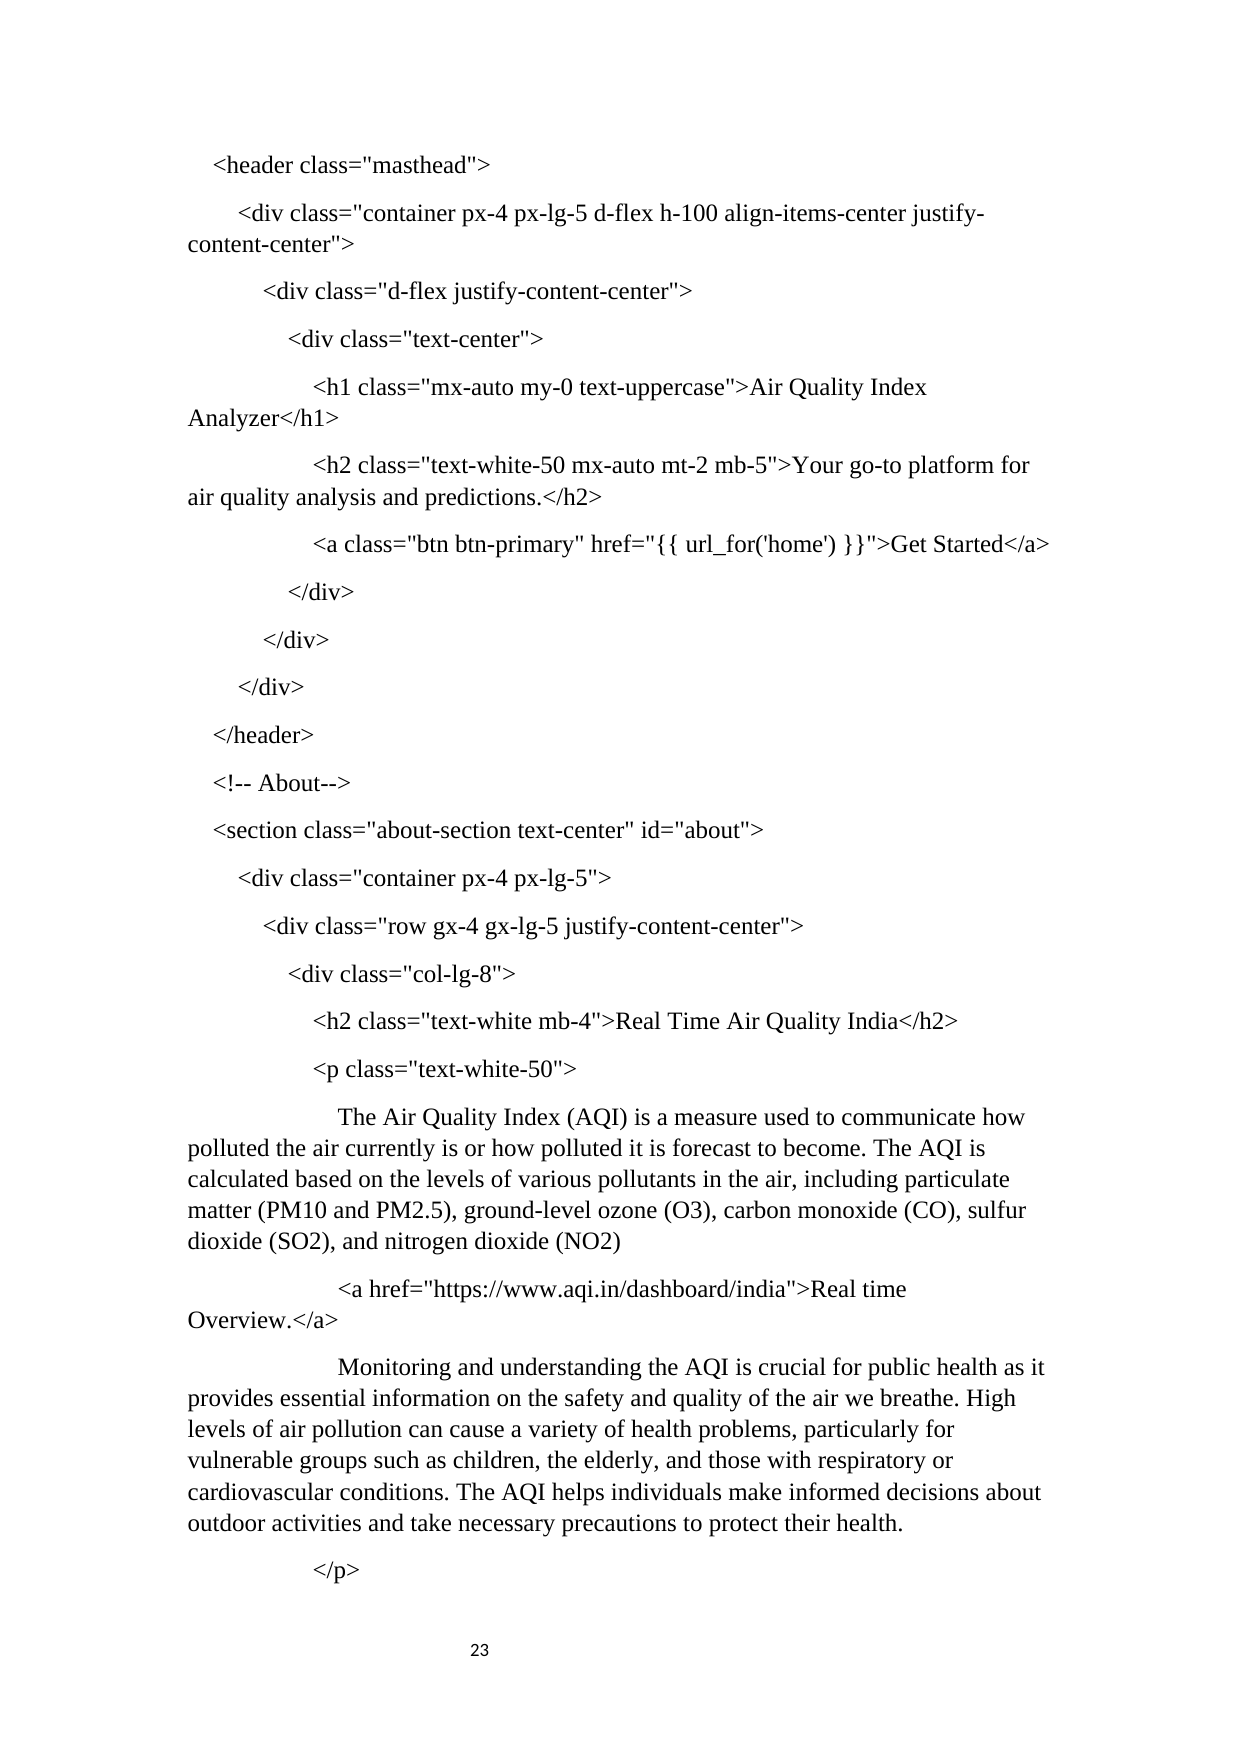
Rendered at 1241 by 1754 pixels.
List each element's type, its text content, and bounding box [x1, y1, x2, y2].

text <div class="col-lg-8"> [187, 959, 1053, 987]
text <header class="masthead"> [187, 150, 1053, 179]
text </div> [187, 577, 1053, 606]
text <!-- About--> [187, 768, 1053, 797]
text <div class="row gx-4 gx-lg-5 justify-content-center"> [187, 911, 1053, 940]
text <p class="text-white-50"> [187, 1054, 1053, 1083]
text </p> [187, 1555, 1053, 1584]
text <div class="container px-4 px-lg-5 d-flex h-100 align-items-center justify-content-center"> [187, 198, 1053, 257]
text <h2 class="text-white-50 mx-auto mt-2 mb-5">Your go-to platform for air quality analysis and predictions.</h2> [187, 451, 1053, 510]
text <a class="btn btn-primary" href="{{ url_for('home') }}">Get Started</a> [187, 529, 1053, 558]
text <section class="about-section text-center" id="about"> [187, 816, 1053, 844]
text <a href="https://www.aqi.in/dashboard/india">Real time Overview.</a> [187, 1274, 1053, 1333]
text </header> [187, 720, 1053, 749]
text <div class="container px-4 px-lg-5"> [187, 863, 1053, 892]
text </div> [187, 625, 1053, 653]
text <div class="d-flex justify-content-center"> [187, 276, 1053, 305]
text <h2 class="text-white mb-4">Real Time Air Quality India</h2> [187, 1006, 1053, 1035]
text <div class="text-center"> [187, 324, 1053, 353]
text The Air Quality Index (AQI) is a measure used to communicate how polluted the air currently is or how polluted it is forecast to become. The AQI is calculated based on the levels of various pollutants in the air, including particulate matter (PM10 and PM2.5), ground-level ozone (O3), carbon monoxide (CO), sulfur dioxide (SO2), and nitrogen dioxide (NO2) [187, 1102, 1053, 1255]
text </div> [187, 672, 1053, 701]
text <h1 class="mx-auto my-0 text-uppercase">Air Quality Index Analyzer</h1> [187, 372, 1053, 432]
text Monitoring and understanding the AQI is crucial for public health as it provides essential information on the safety and quality of the air we breathe. High levels of air pollution can cause a variety of health problems, particularly for vulnerable groups such as children, the elderly, and those with respiratory or cardiovascular conditions. The AQI helps individuals make informed decisions about outdoor activities and take necessary precautions to protect their health. [187, 1352, 1053, 1536]
